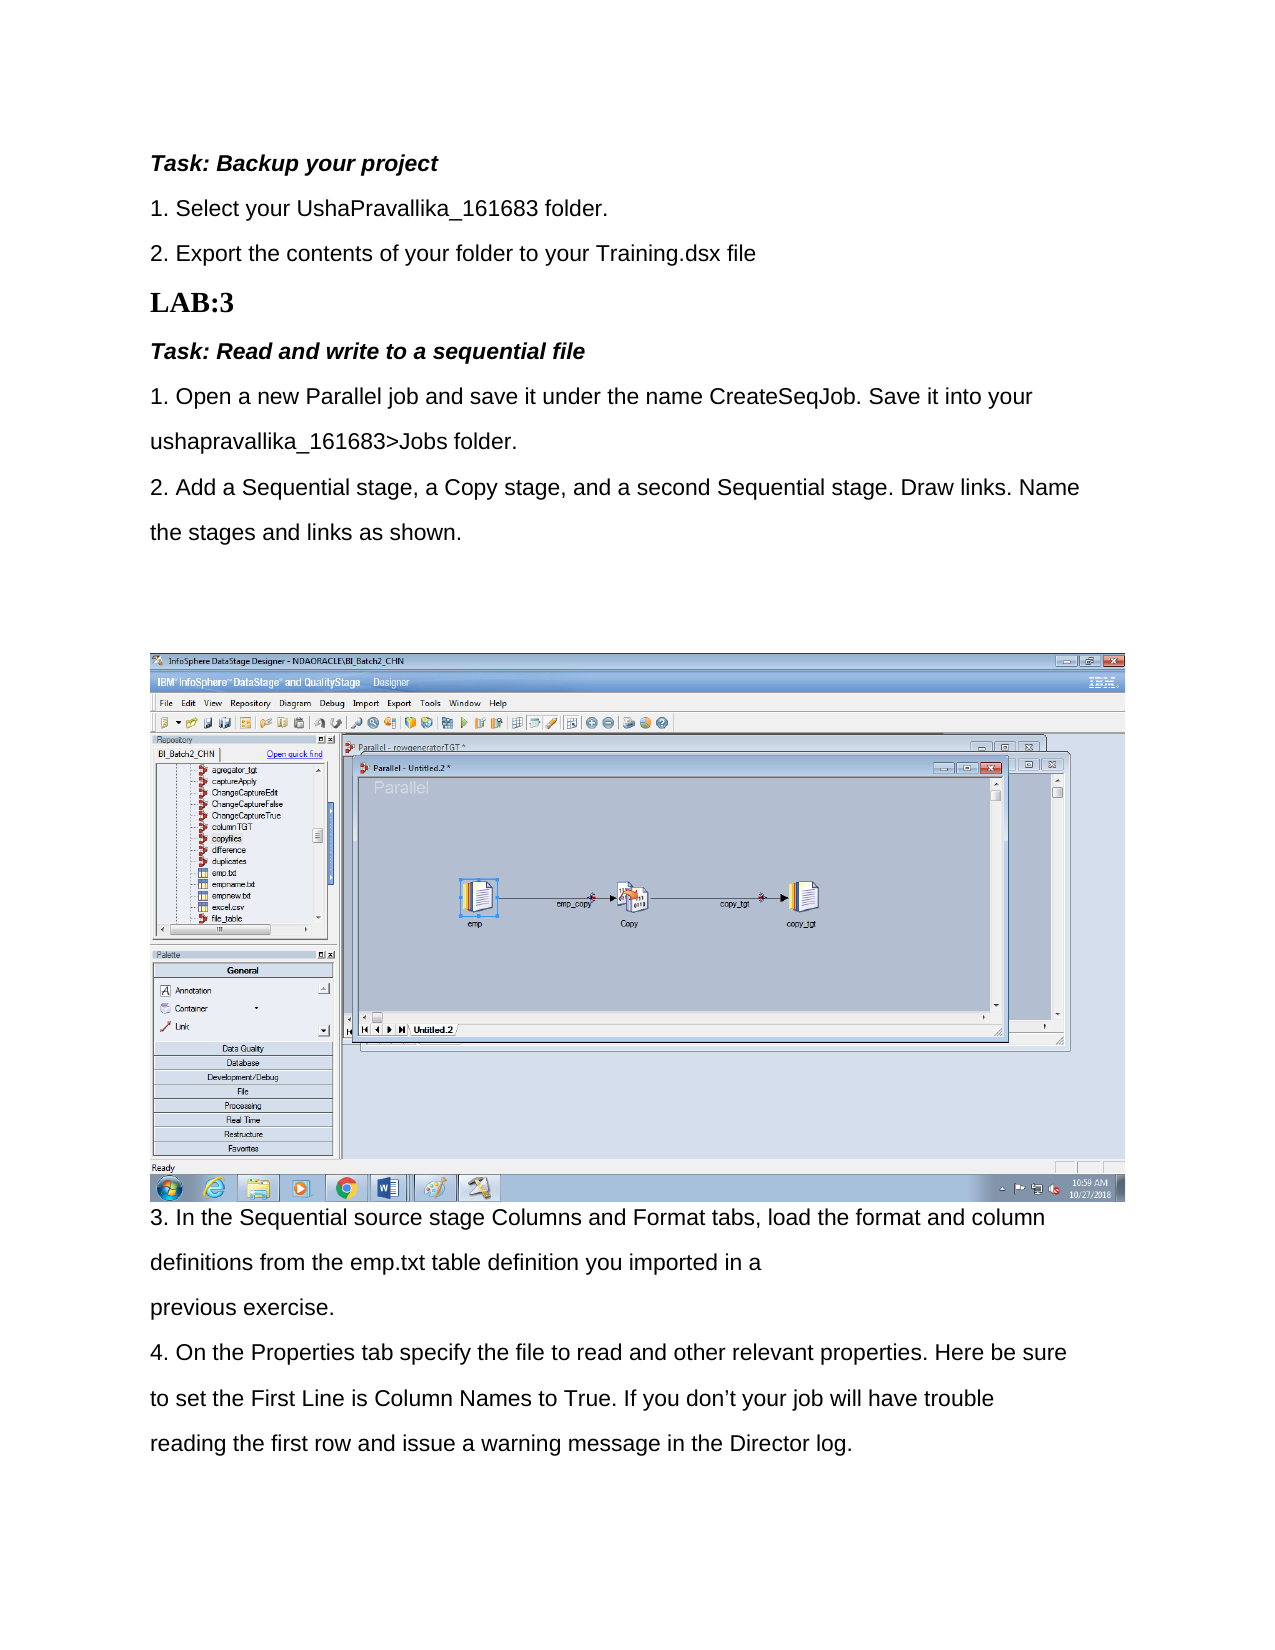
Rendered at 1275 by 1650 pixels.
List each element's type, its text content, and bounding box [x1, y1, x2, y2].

text 2. Export the contents of your folder to your Training.dsx file [150, 240, 1125, 267]
text 3. In the Sequential source stage Columns and Format tabs, load the format and column [150, 1202, 1125, 1230]
text LAB:3 [150, 285, 1125, 319]
text definitions from the emp.txt table definition you imported in a [150, 1249, 1125, 1276]
text 4. On the Properties tab specify the file to read and other relevant properties. Here be sure [150, 1339, 1125, 1366]
text ushapravallika_161683>Jobs folder. [150, 428, 1125, 455]
text the stages and links as shown. [150, 518, 1125, 545]
text to set the First Line is Column Names to True. If you don’t your job will have trouble [150, 1384, 1125, 1411]
text Task: Read and write to a sequential file [150, 338, 1125, 364]
text reading the first row and issue a warning message in the Director log. [150, 1429, 1125, 1456]
text 2. Add a Sequential stage, a Copy stage, and a second Sequential stage. Draw links. Name [150, 473, 1125, 500]
picture [150, 653, 1125, 1202]
text 1. Open a new Parallel job and save it under the name CreateSeqJob. Save it into your [150, 383, 1125, 409]
text 1. Select your UshaPravallika_161683 folder. [150, 195, 1125, 221]
text previous exercise. [150, 1294, 1125, 1321]
text Task: Backup your project [150, 150, 1125, 176]
